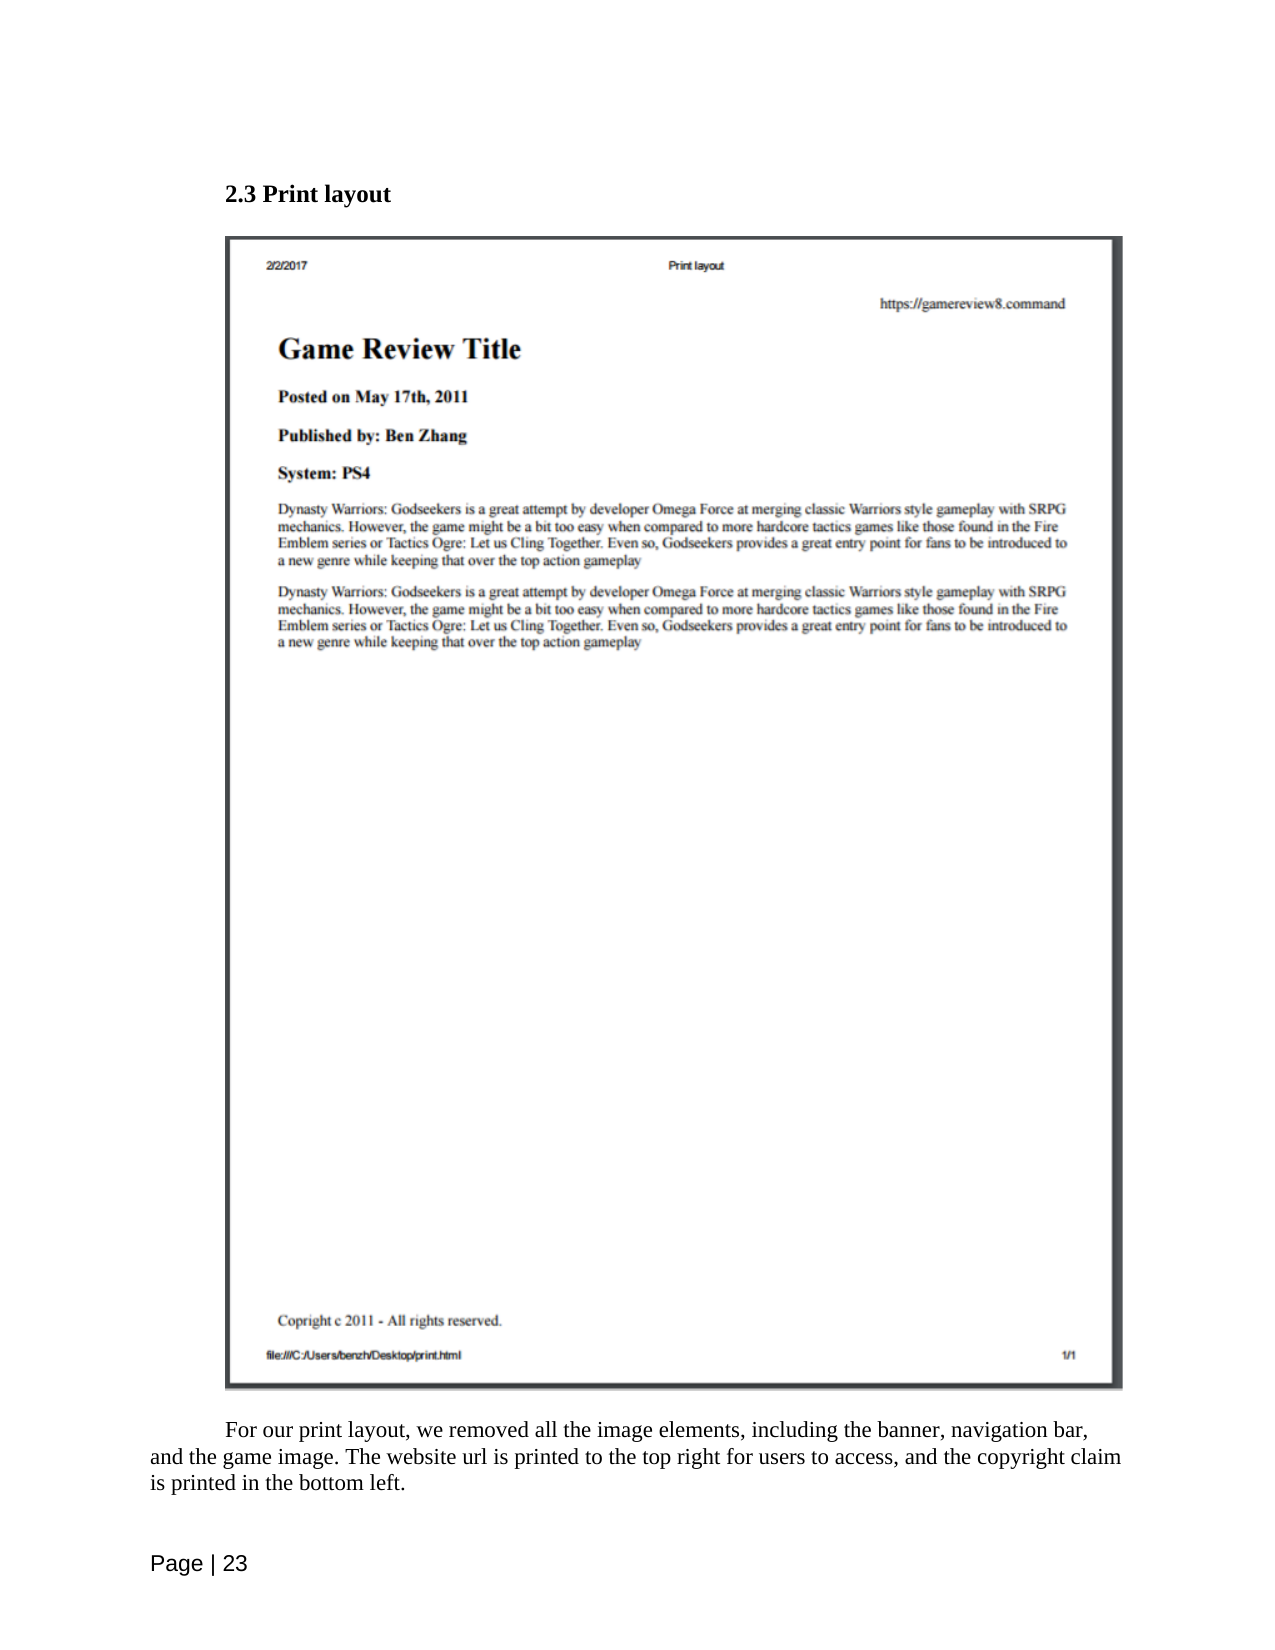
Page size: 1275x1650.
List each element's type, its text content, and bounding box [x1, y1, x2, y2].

text 2.3 Print layout [150, 179, 1125, 207]
text For our print layout, we removed all the image elements, including the banner, navigation bar, and the game image. The website url is printed to the top right for users to access, and the copyright claim is printed in the bottom left. [150, 1416, 1125, 1496]
